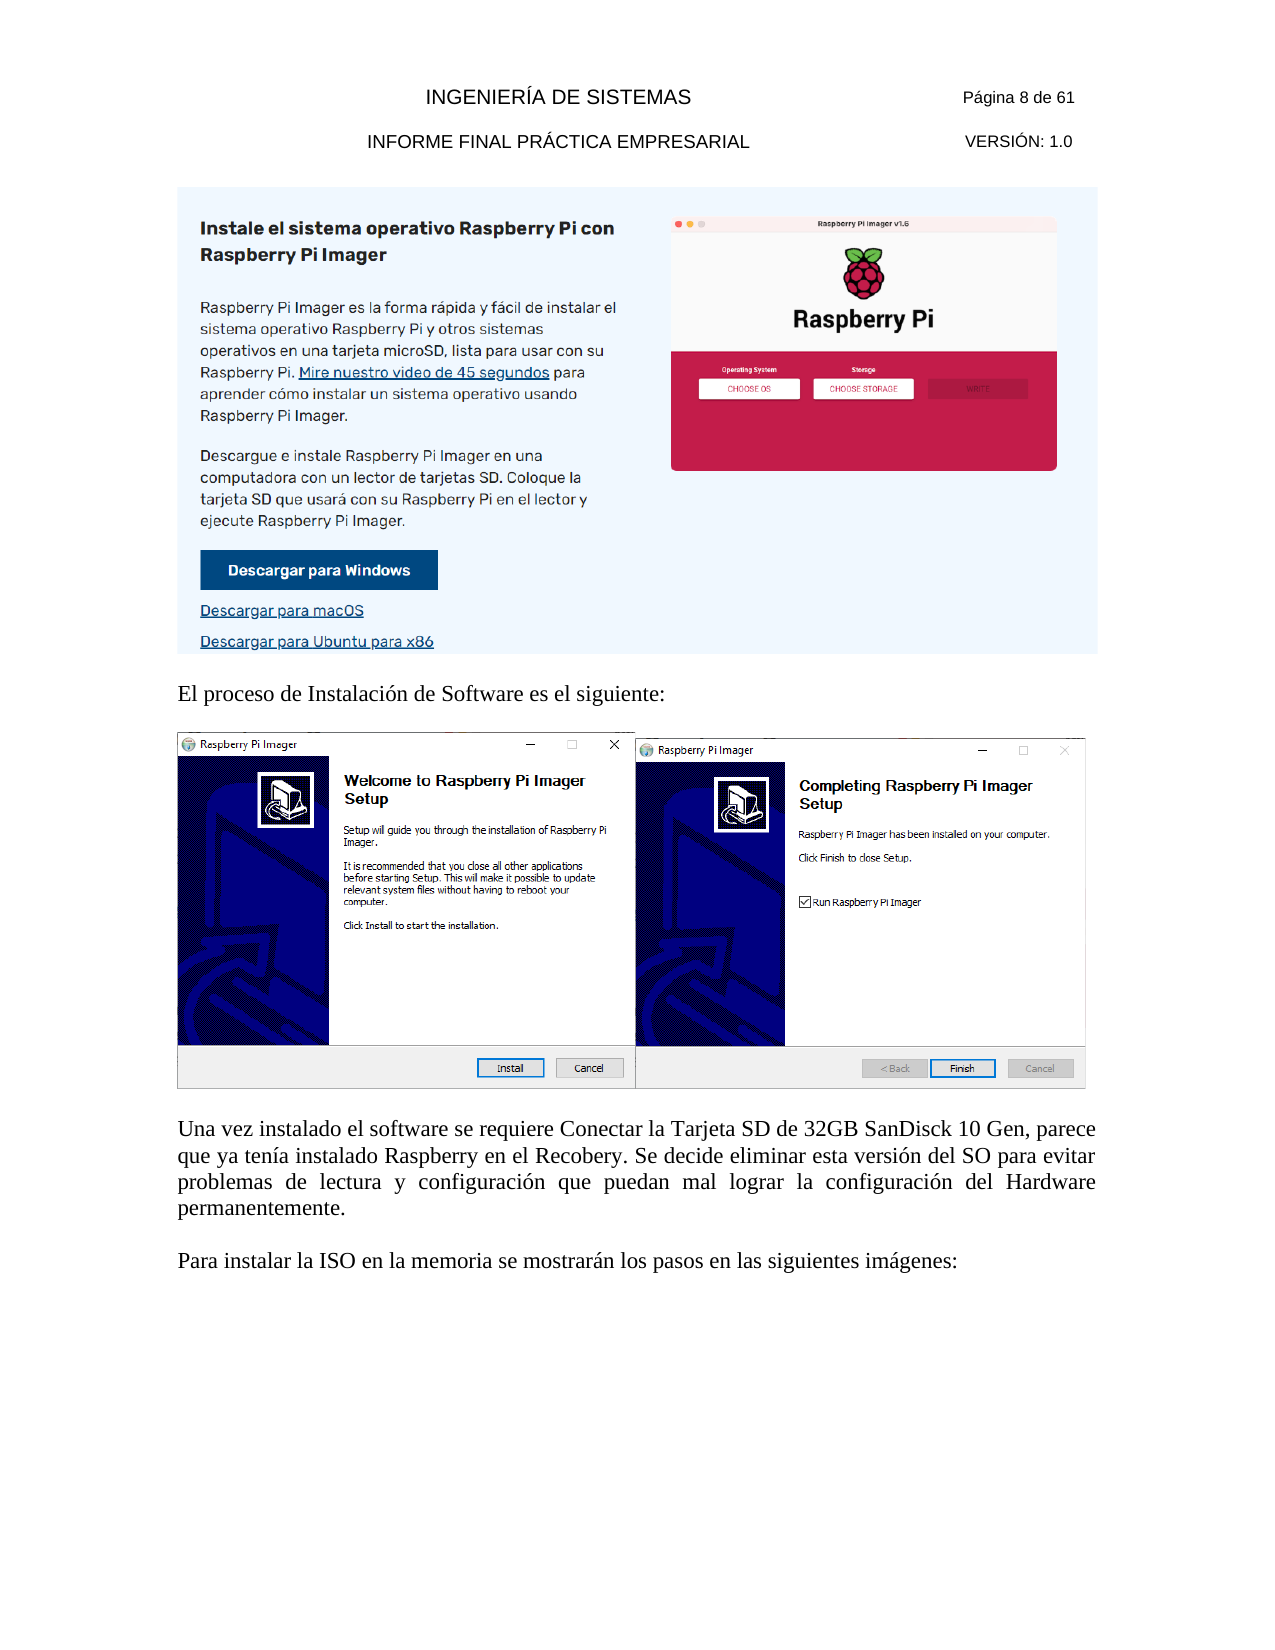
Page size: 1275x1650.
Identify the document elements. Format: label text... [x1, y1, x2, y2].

picture [177, 732, 1086, 1089]
text Una vez instalado el software se requiere Conectar la Tarjeta SD de 32GB SanDisck 10 Gen, parece que ya tenía instalado Raspberry en el Recobery. Se decide eliminar esta versión del SO para evitar problemas de lectura y configuración que puedan mal lograr la configuración del Hardware permanentemente. [177, 1115, 1098, 1221]
picture [177, 187, 1098, 654]
text Para instalar la ISO en la memoria se mostrarán los pasos en las siguientes imágenes: [177, 1247, 1098, 1273]
text El proceso de Instalación de Software es el siguiente: [177, 680, 1098, 706]
